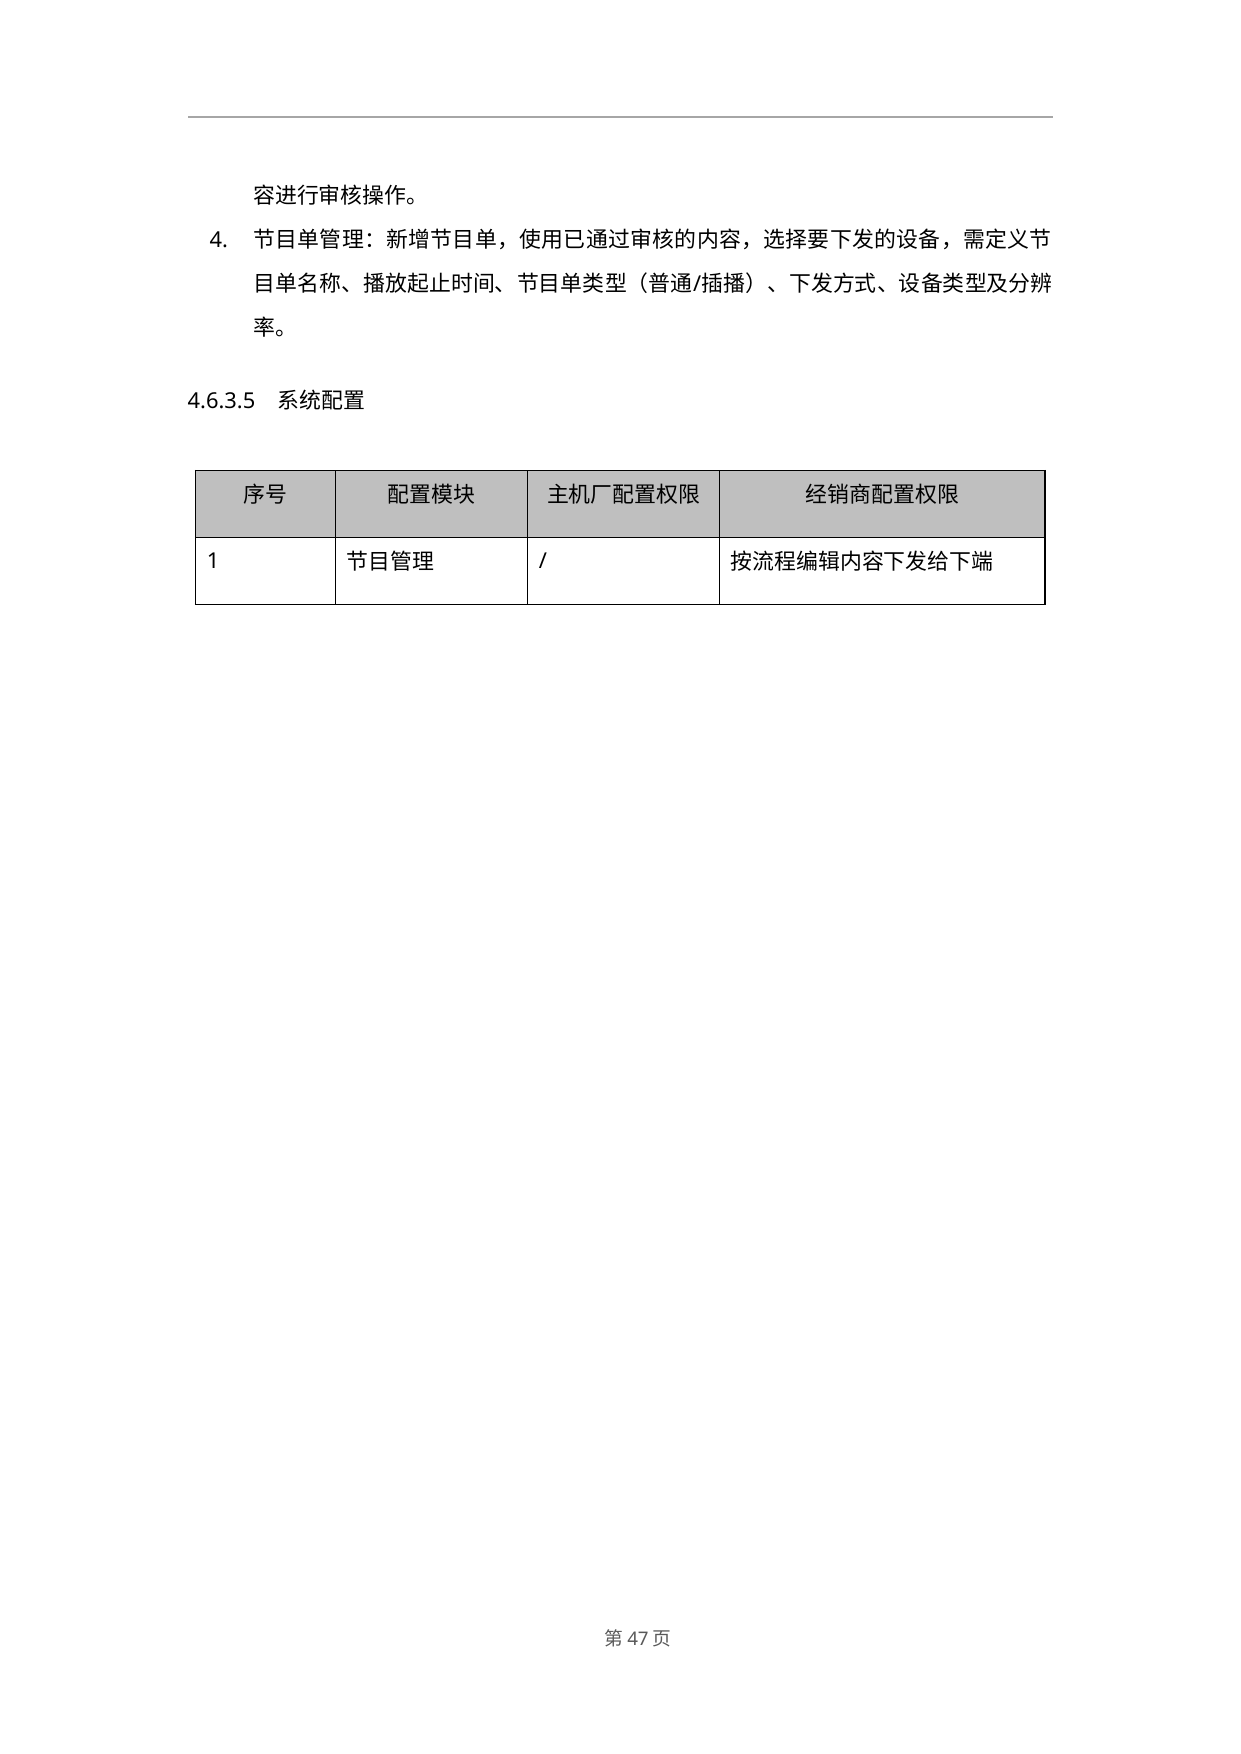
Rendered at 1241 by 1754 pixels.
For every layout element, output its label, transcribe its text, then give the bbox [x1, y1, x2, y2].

table_cell 节目管理 [336, 538, 527, 604]
table_header 序号 [196, 471, 335, 537]
table_cell 按流程编辑内容下发给下端 [720, 538, 1044, 604]
table_header 经销商配置权限 [720, 471, 1044, 537]
table_header 主机厂配置权限 [528, 471, 719, 537]
table_cell / [528, 538, 719, 604]
table_header 配置模块 [336, 471, 527, 537]
list 节目单管理：新增节目单，使用已通过审核的内容，选择要下发的设备，需定义节目单名称、播放起止时间、节目单类型（普通/插播）、下发方式、设备类型及分辨率。 [209, 216, 1053, 348]
table_cell 1 [196, 538, 335, 604]
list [209, 172, 1053, 216]
subtitle 系统配置 [187, 377, 1053, 421]
